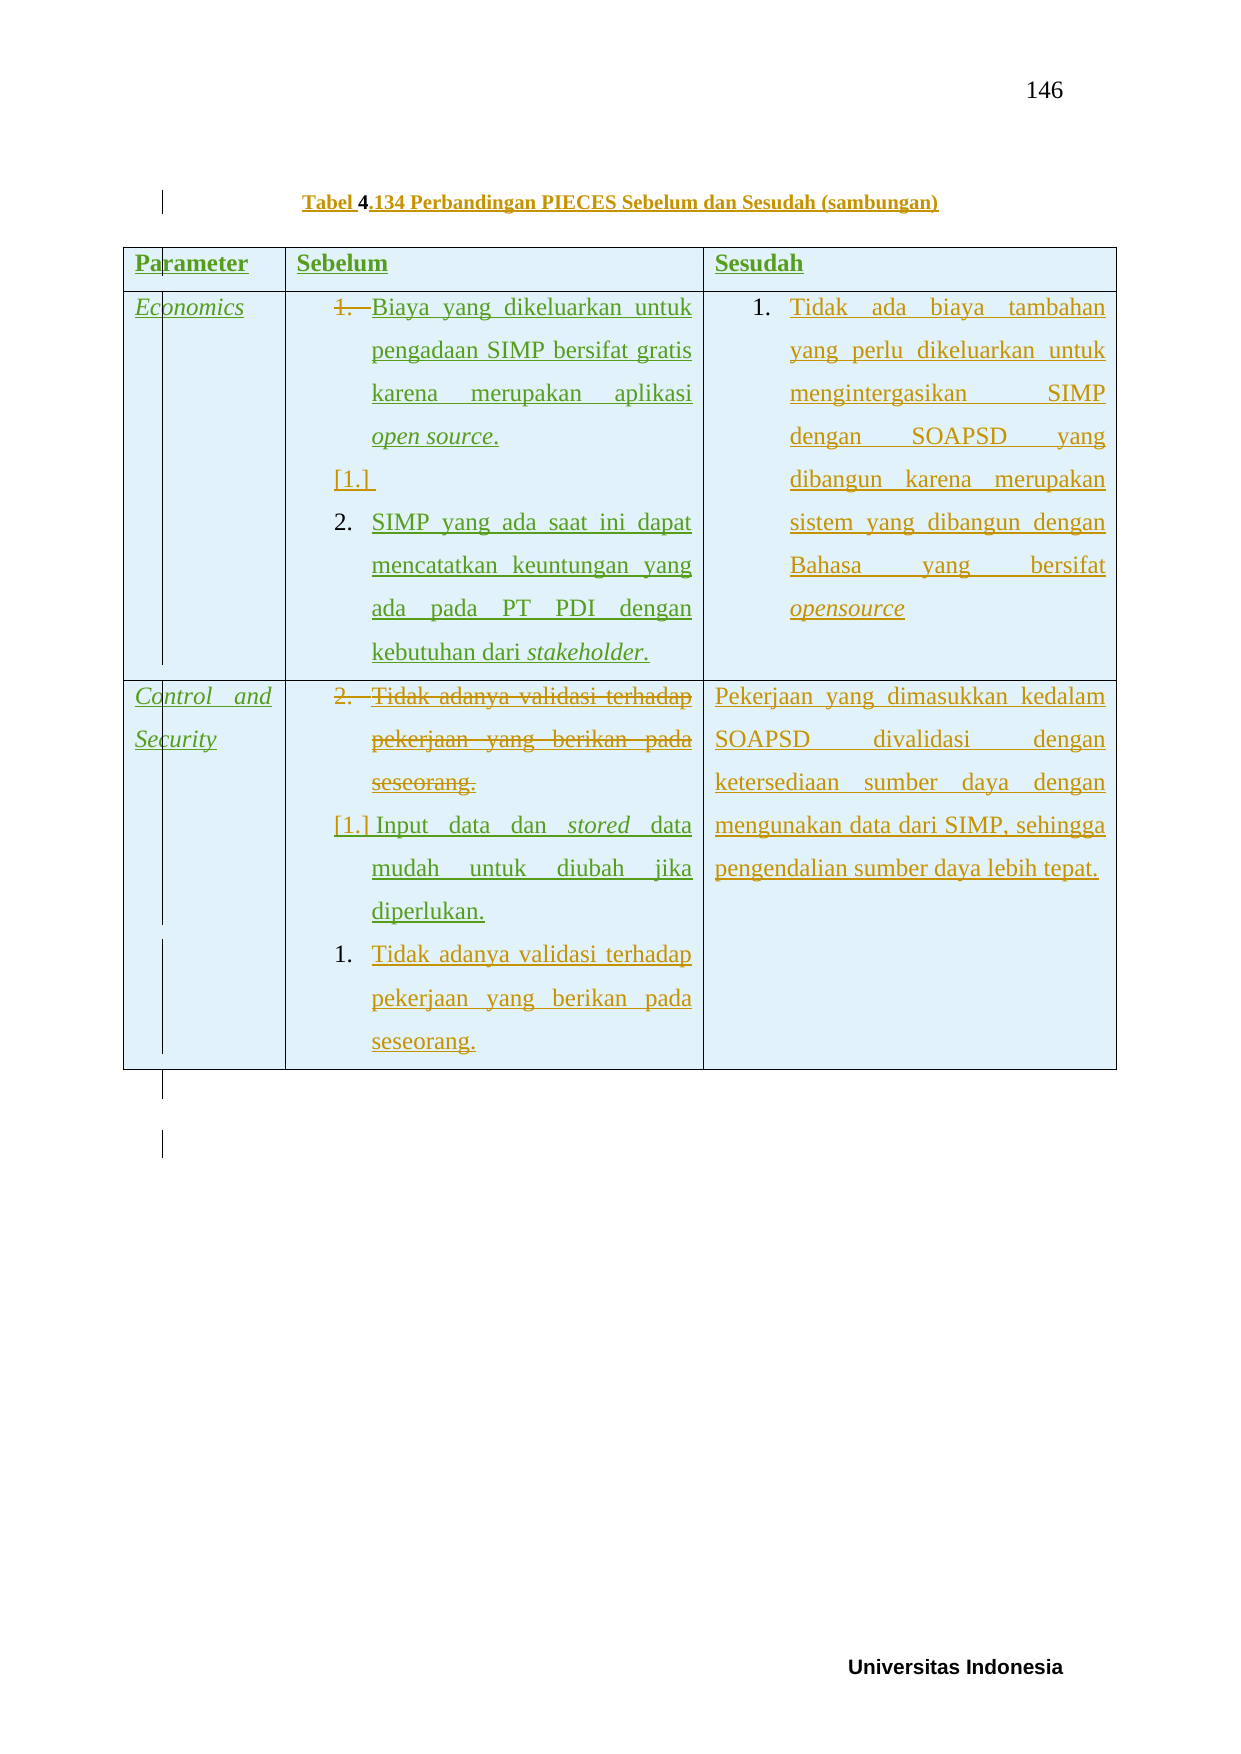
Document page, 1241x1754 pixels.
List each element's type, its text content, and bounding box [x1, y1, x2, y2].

text 4 [177, 190, 1063, 214]
